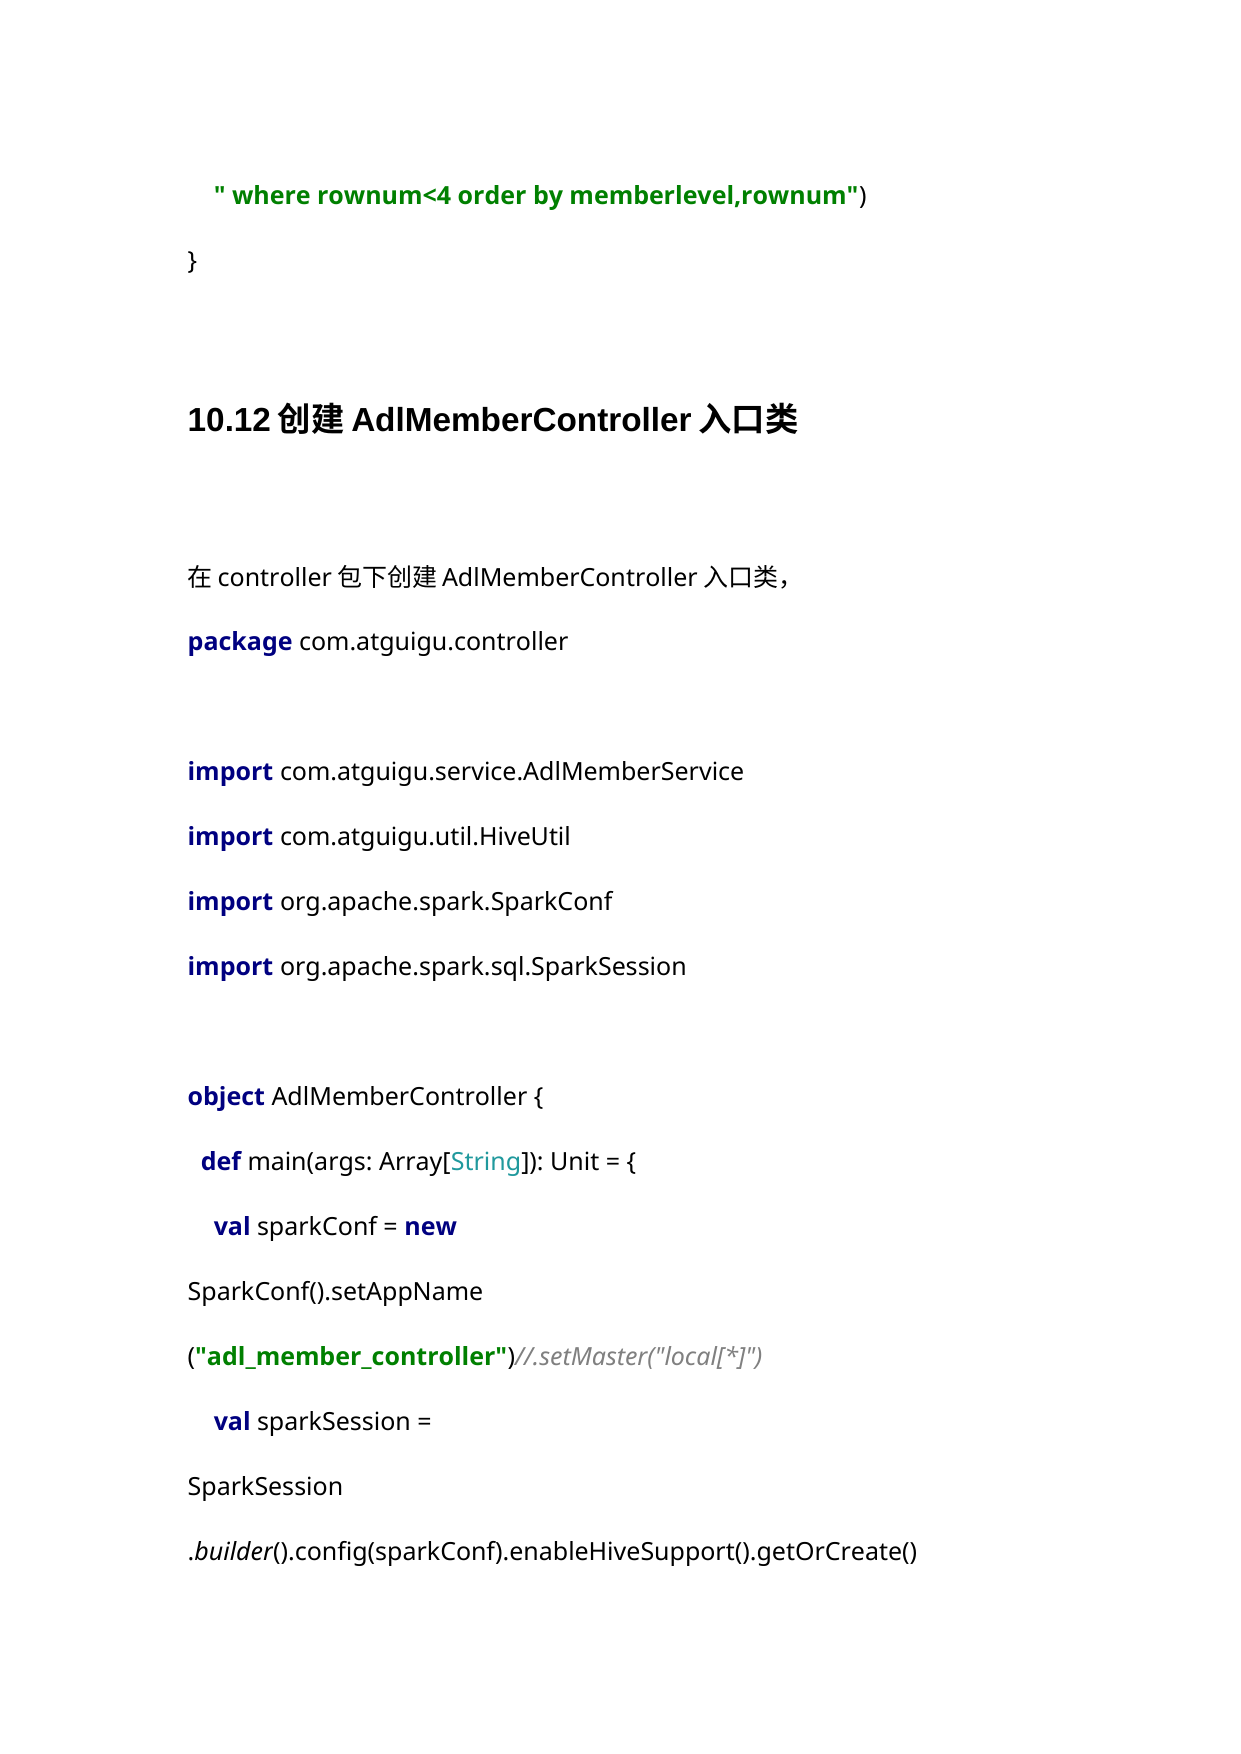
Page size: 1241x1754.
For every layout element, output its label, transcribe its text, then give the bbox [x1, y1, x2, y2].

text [187, 162, 1053, 292]
subtitle 10.12创建AdlMemberController入口类 [187, 384, 1053, 449]
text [187, 608, 1053, 1583]
text 在controller包下创建AdlMemberController入口类， [187, 543, 1053, 608]
